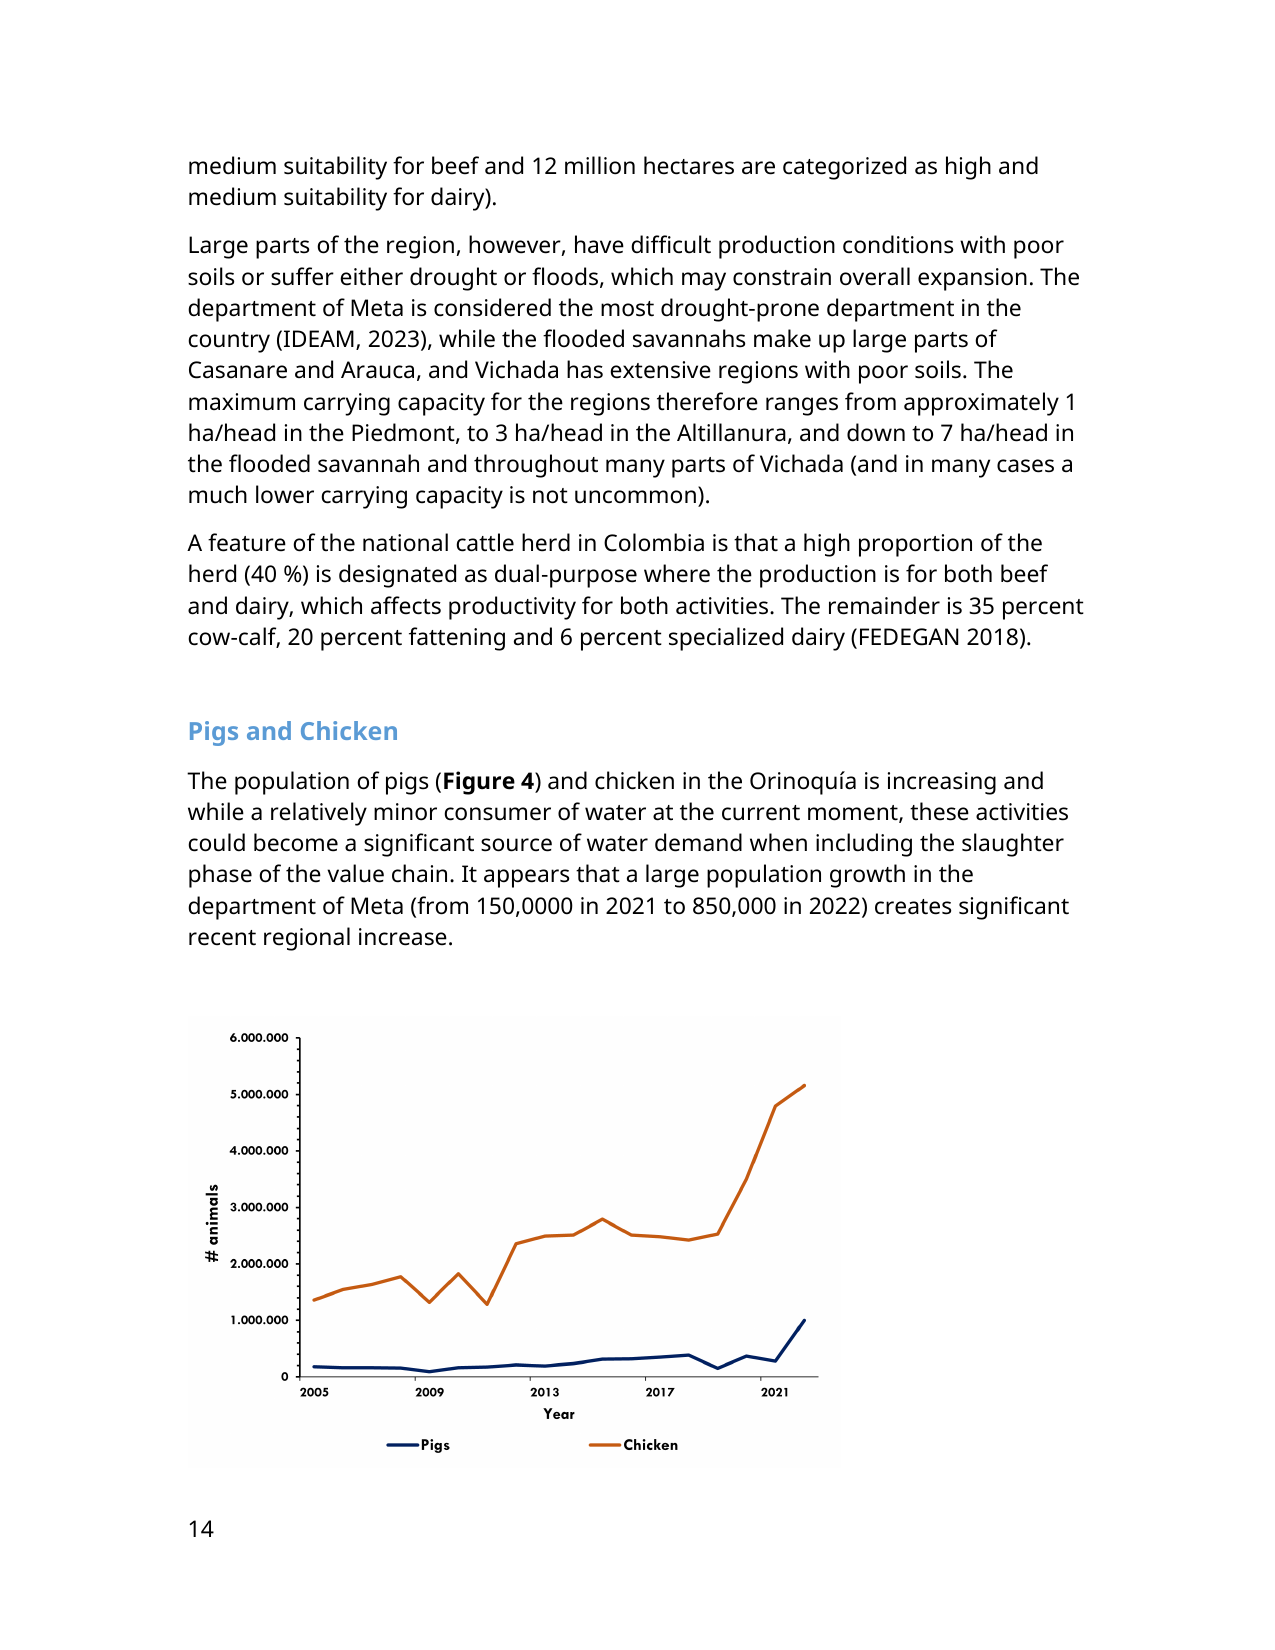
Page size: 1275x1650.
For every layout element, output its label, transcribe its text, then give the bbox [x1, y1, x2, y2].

text A feature of the national cattle herd in Colombia is that a high proportion of the herd (40 %) is designated as dual-purpose where the production is for both beef and dairy, which affects productivity for both activities. The remainder is 35 percent cow-calf, 20 percent fattening and 6 percent specialized dairy (FEDEGAN 2018). [187, 527, 1087, 652]
subtitle Pigs and Chicken [187, 714, 1087, 748]
picture [187, 1016, 842, 1468]
text The population of pigs (Figure 4) and chicken in the Orinoquía is increasing and while a relatively minor consumer of water at the current moment, these activities could become a significant source of water demand when including the slaughter phase of the value chain. It appears that a large population growth in the department of Meta (from 150,0000 in 2021 to 850,000 in 2022) creates significant recent regional increase. [187, 764, 1087, 952]
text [187, 150, 1087, 212]
text Large parts of the region, however, have difficult production conditions with poor soils or suffer either drought or floods, which may constrain overall expansion. The department of Meta is considered the most drought-prone department in the country (IDEAM, 2023), while the flooded savannahs make up large parts of Casanare and Arauca, and Vichada has extensive regions with poor soils. The maximum carrying capacity for the regions therefore ranges from approximately 1 ha/head in the Piedmont, to 3 ha/head in the Altillanura, and down to 7 ha/head in the flooded savannah and throughout many parts of Vichada (and in many cases a much lower carrying capacity is not uncommon). [187, 229, 1087, 510]
